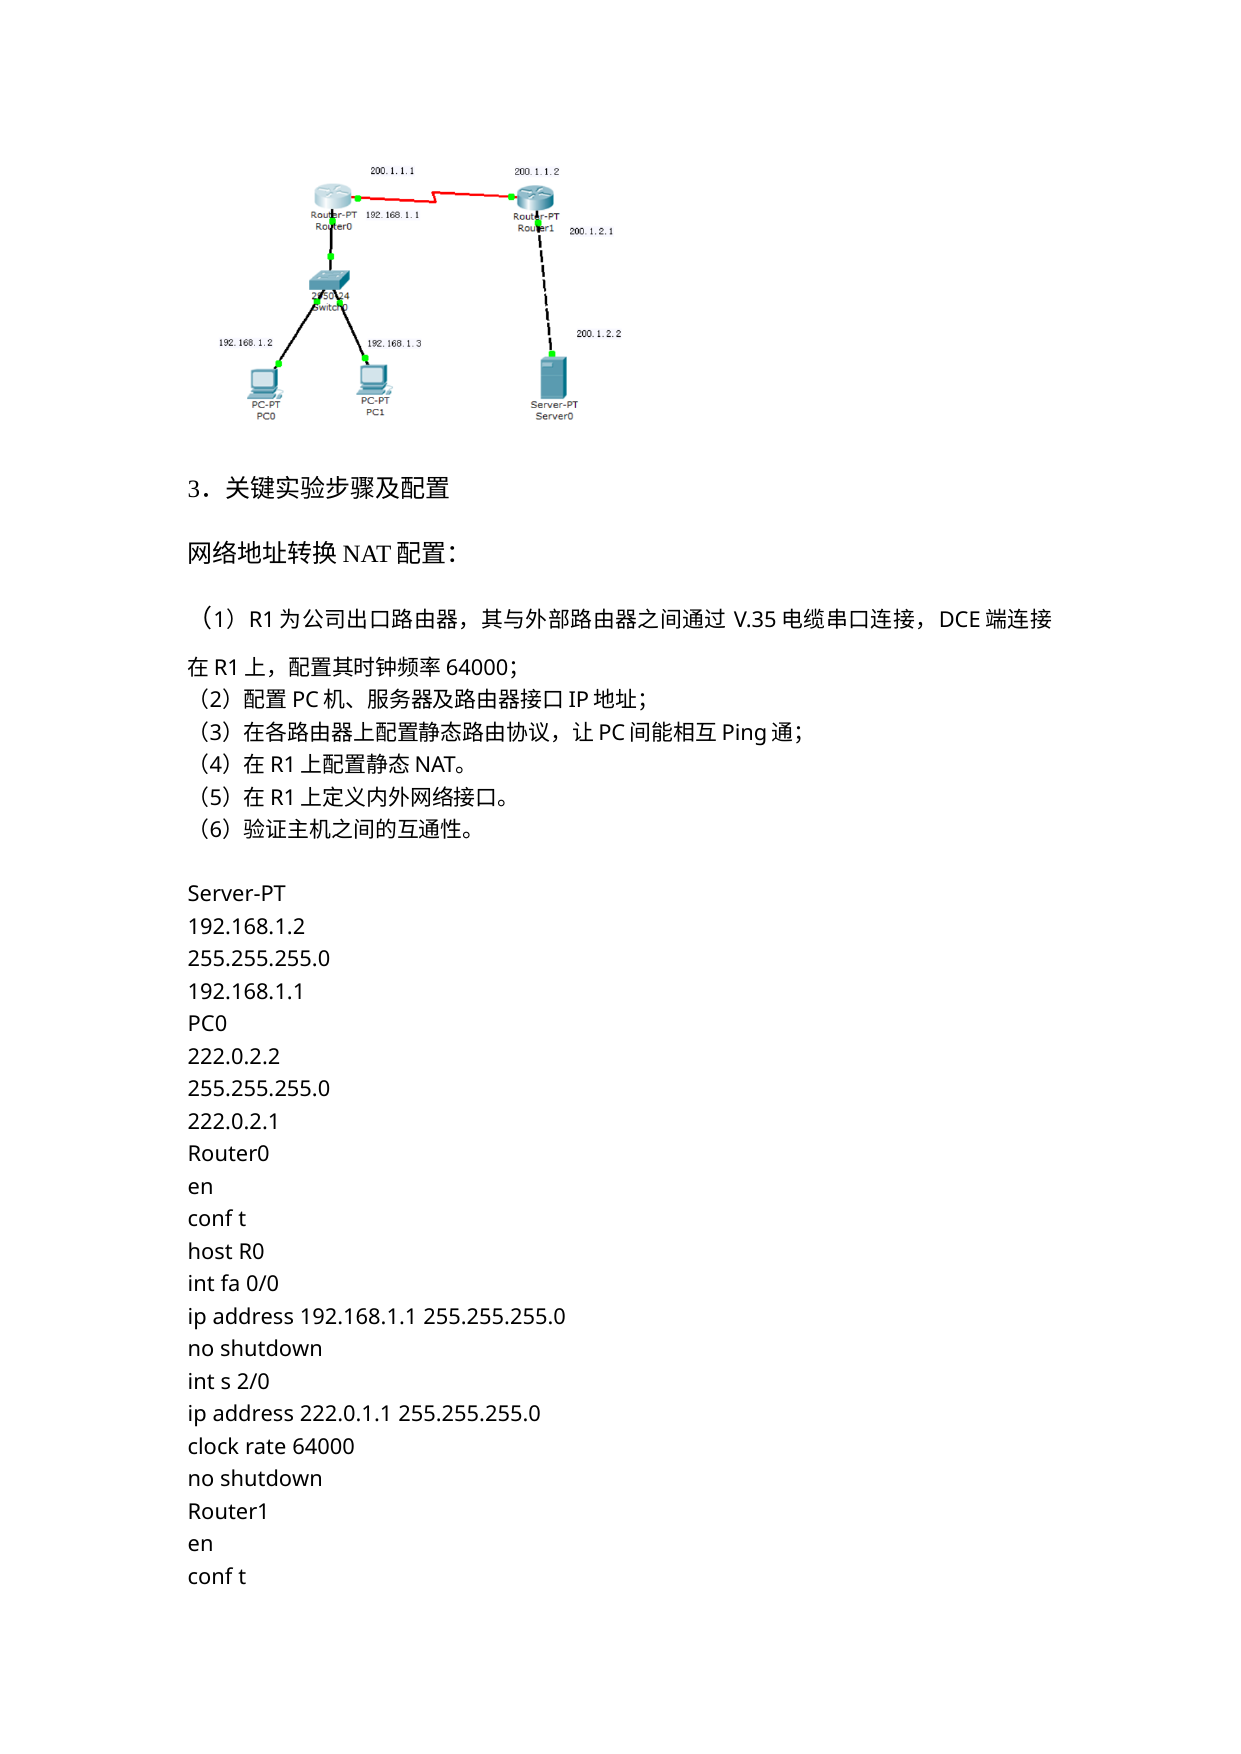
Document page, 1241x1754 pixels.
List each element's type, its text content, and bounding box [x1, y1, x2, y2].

text 网络地址转换NAT配置： [187, 519, 1053, 584]
picture [187, 162, 670, 447]
text （3）在各路由器上配置静态路由协议，让PC间能相互Ping通； [187, 714, 1053, 747]
text （6）验证主机之间的互通性。 [187, 812, 1053, 844]
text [187, 877, 1053, 1592]
text （2）配置PC机、服务器及路由器接口IP地址； [187, 682, 1053, 714]
text （4）在R1上配置静态NAT。 [187, 747, 1053, 779]
text （1）R1为公司出口路由器，其与外部路由器之间通过V.35电缆串口连接，DCE端连接在R1上，配置其时钟频率64000； [187, 584, 1053, 682]
text （5）在R1上定义内外网络接口。 [187, 779, 1053, 812]
text 3．关键实验步骤及配置 [187, 454, 1053, 519]
